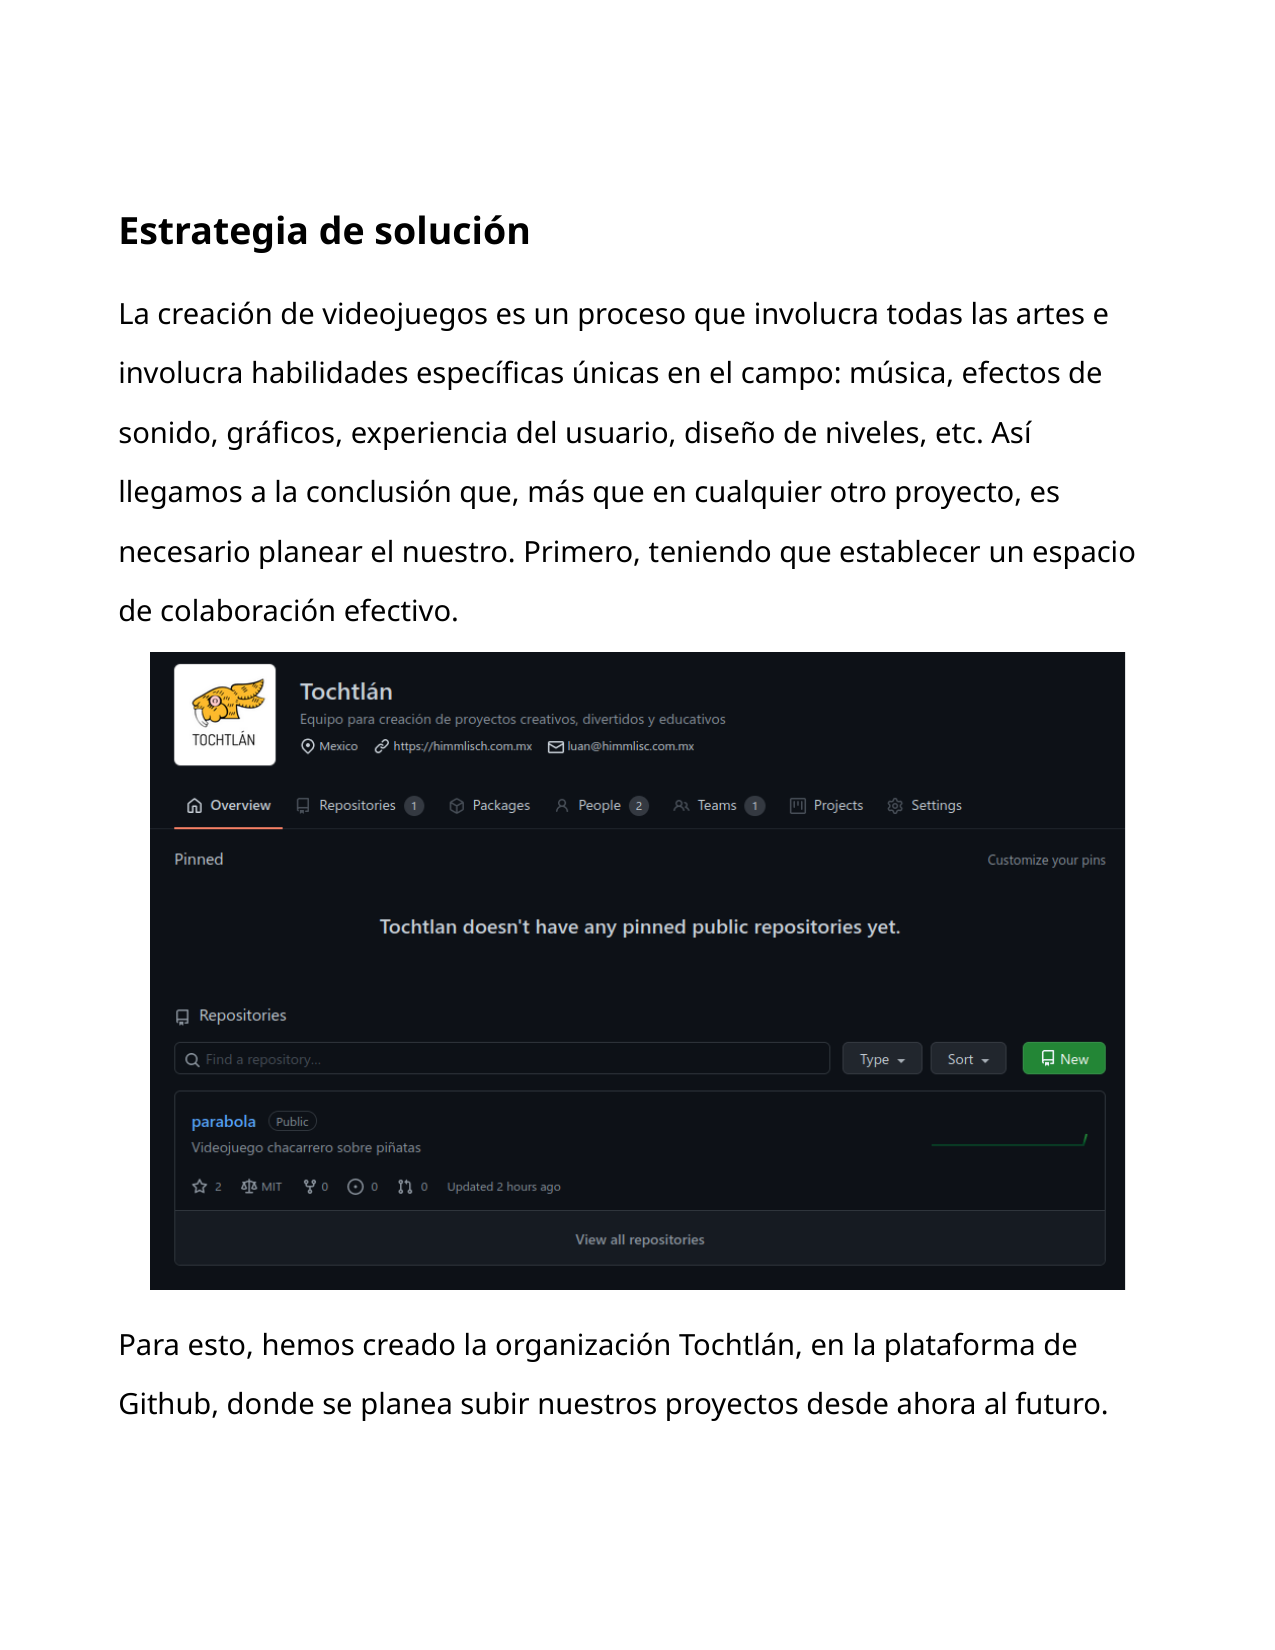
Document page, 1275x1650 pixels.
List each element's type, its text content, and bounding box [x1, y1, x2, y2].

text La creación de videojuegos es un proceso que involucra todas las artes e involucra habilidades específicas únicas en el campo: música, efectos de sonido, gráficos, experiencia del usuario, diseño de niveles, etc. Así llegamos a la conclusión que, más que en cualquier otro proyecto, es necesario planear el nuestro. Primero, teniendo que establecer un espacio de colaboración efectivo. [118, 293, 1157, 630]
subtitle Estrategia de solución [118, 204, 1157, 255]
picture [150, 652, 1125, 1290]
